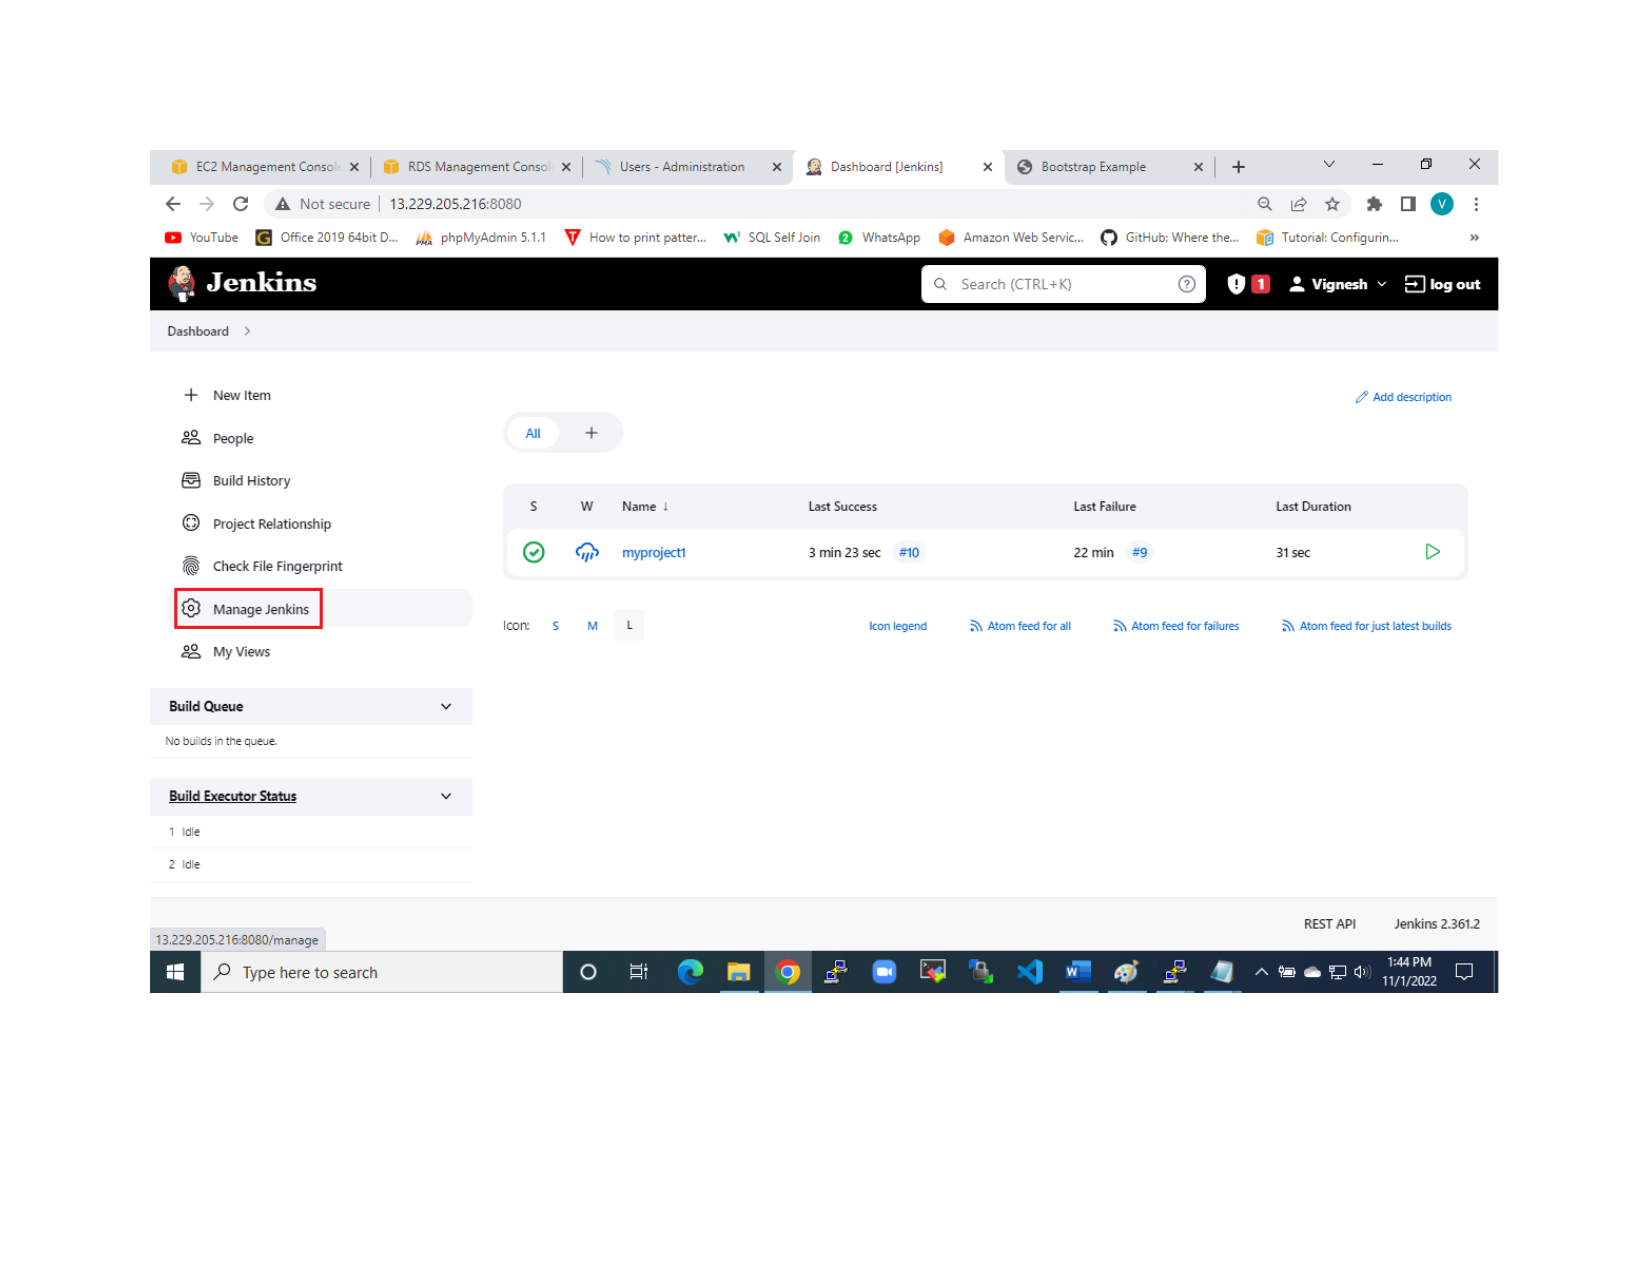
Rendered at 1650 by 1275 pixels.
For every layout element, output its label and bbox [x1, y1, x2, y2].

picture [150, 150, 1499, 993]
